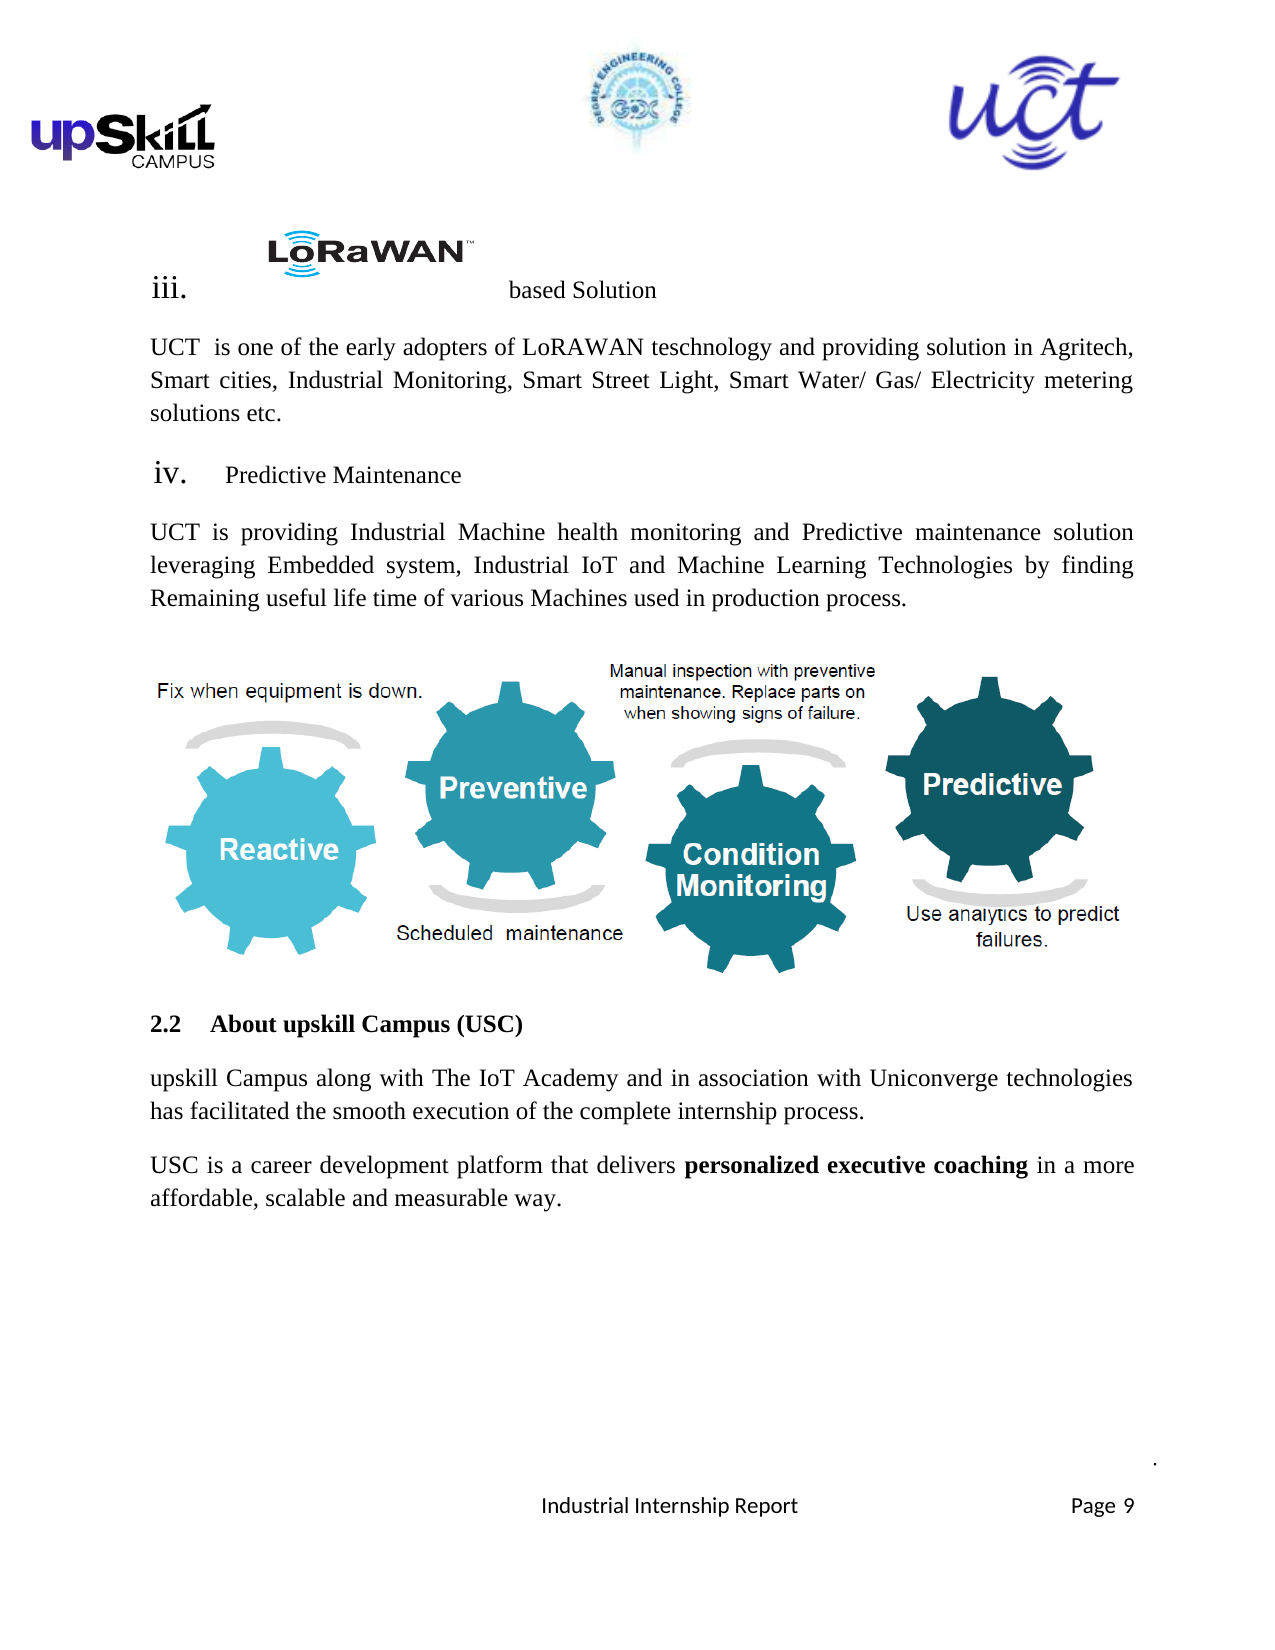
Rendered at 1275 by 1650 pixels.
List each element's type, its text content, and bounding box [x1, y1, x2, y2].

text UCT is providing Industrial Machine health monitoring and Predictive maintenance solution leveraging Embedded system, Industrial IoT and Machine Learning Technologies by finding Remaining useful life time of various Machines used in production process. [150, 517, 1134, 612]
picture [0, 92, 246, 172]
text USC is a career development platform that delivers personalized executive coaching in a more affordable, scalable and measurable way. [150, 1150, 1134, 1212]
picture [946, 46, 1125, 172]
picture [225, 199, 503, 299]
text UCT is one of the early adopters of LoRAWAN teschnology and providing solution in Agritech, Smart cities, Industrial Monitoring, Smart Street Light, Smart Water/ Gas/ Electricity metering solutions etc. [150, 332, 1134, 427]
list Predictive Maintenance [187, 452, 1134, 490]
picture [150, 636, 1135, 984]
text upskill Campus along with The IoT Academy and in association with Uniconverge technologies has facilitated the smooth execution of the complete internship process. [150, 1063, 1134, 1125]
picture [565, 28, 710, 172]
subtitle About upskill Campus (USC) [150, 1013, 1134, 1038]
